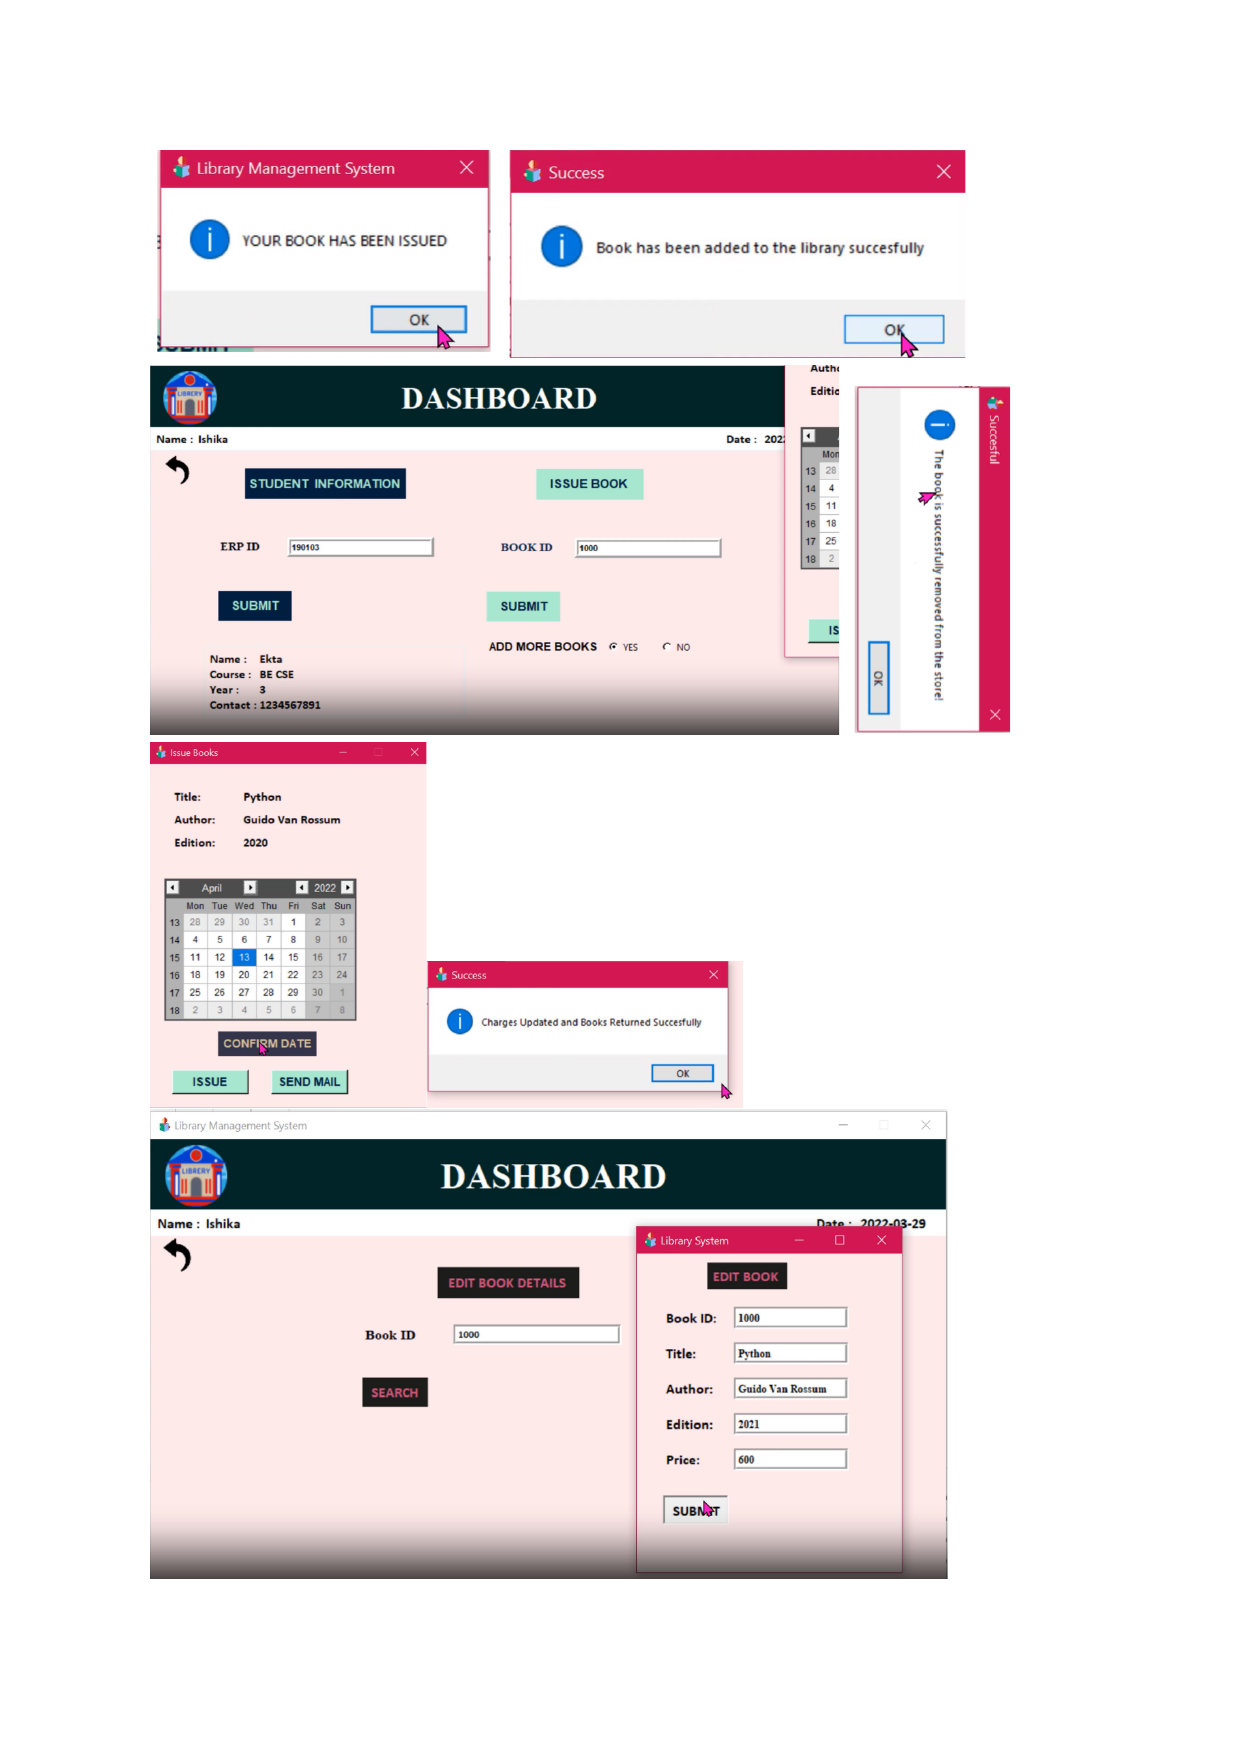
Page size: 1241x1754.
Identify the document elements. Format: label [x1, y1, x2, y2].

picture [157, 150, 491, 352]
picture [150, 1109, 948, 1579]
picture [854, 386, 1011, 733]
picture [509, 150, 966, 358]
picture [150, 742, 743, 1108]
picture [150, 365, 840, 735]
